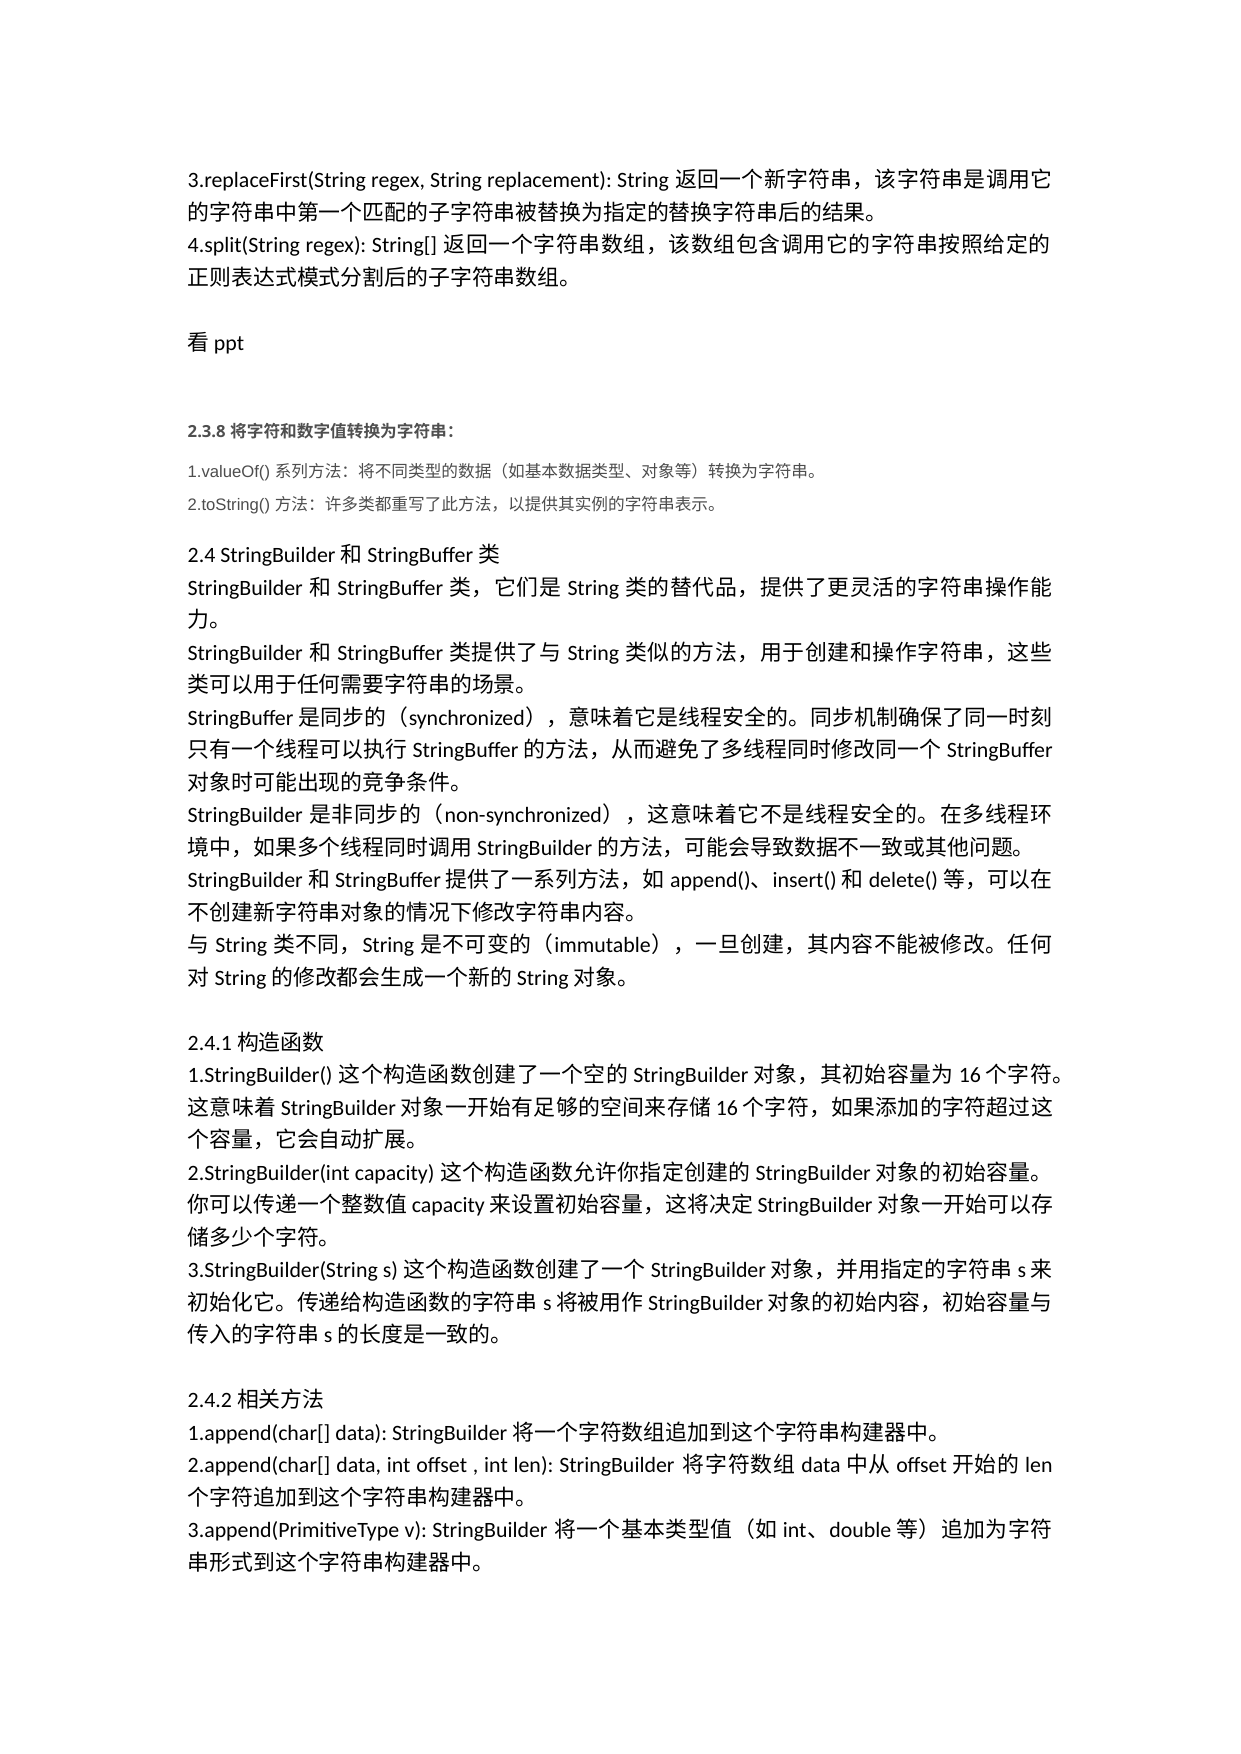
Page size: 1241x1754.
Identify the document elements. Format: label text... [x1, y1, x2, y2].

text 4.split(String regex): String[] 返回一个字符串数组，该数组包含调用它的字符串按照给定的正则表达式模式分割后的子字符串数组。 [187, 227, 1053, 292]
text 2.4.2 相关方法 [187, 1382, 1053, 1414]
text 2.StringBuilder(int capacity) 这个构造函数允许你指定创建的StringBuilder对象的初始容量。你可以传递一个整数值capacity来设置初始容量，这将决定StringBuilder对象一开始可以存储多少个字符。 [187, 1154, 1053, 1252]
text 与 String 类不同，String 是不可变的（immutable），一旦创建，其内容不能被修改。任何对 String 的修改都会生成一个新的 String 对象。 [187, 927, 1053, 992]
text 2.4 StringBuilder 和 StringBuffer 类 [187, 537, 1053, 569]
text 2.append(char[] data, int offset , int len): StringBuilder 将字符数组data中从offset开始的len个字符追加到这个字符串构建器中。 [187, 1447, 1053, 1512]
text 2.4.1 构造函数 [187, 1024, 1053, 1057]
text StringBuilder 和 StringBuffer 类，它们是 String 类的替代品，提供了更灵活的字符串操作能力。 [187, 569, 1053, 634]
text 1.StringBuilder() 这个构造函数创建了一个空的StringBuilder对象，其初始容量为16个字符。这意味着StringBuilder对象一开始有足够的空间来存储16个字符，如果添加的字符超过这个容量，它会自动扩展。 [187, 1057, 1053, 1154]
text 看ppt [187, 324, 1053, 357]
text 1.valueOf() 系列方法：将不同类型的数据（如基本数据类型、对象等）转换为字符串。 2.toString() 方法：许多类都重写了此方法，以提供其实例的字符串表示。 [187, 455, 1053, 520]
text StringBuffer 是同步的（synchronized），意味着它是线程安全的。同步机制确保了同一时刻只有一个线程可以执行 StringBuffer 的方法，从而避免了多线程同时修改同一个 StringBuffer 对象时可能出现的竞争条件。 [187, 699, 1053, 797]
text StringBuilder 和 StringBuffer 类提供了与 String 类似的方法，用于创建和操作字符串，这些类可以用于任何需要字符串的场景。 [187, 634, 1053, 699]
text 3.replaceFirst(String regex, String replacement): String 返回一个新字符串，该字符串是调用它的字符串中第一个匹配的子字符串被替换为指定的替换字符串后的结果。 [187, 162, 1053, 227]
text StringBuilder 是非同步的（non-synchronized），这意味着它不是线程安全的。在多线程环境中，如果多个线程同时调用 StringBuilder 的方法，可能会导致数据不一致或其他问题。 [187, 797, 1053, 862]
text 3.append(PrimitiveType v): StringBuilder 将一个基本类型值（如int、double等）追加为字符串形式到这个字符串构建器中。 [187, 1512, 1053, 1577]
text StringBuilder 和 StringBuffer 提供了一系列方法，如 append()、insert() 和 delete() 等，可以在不创建新字符串对象的情况下修改字符串内容。 [187, 862, 1053, 927]
subtitle 2.3.8 将字符和数字值转换为字符串： [187, 414, 1053, 447]
text 1.append(char[] data): StringBuilder 将一个字符数组追加到这个字符串构建器中。 [187, 1414, 1053, 1447]
text 3.StringBuilder(String s) 这个构造函数创建了一个StringBuilder对象，并用指定的字符串s来初始化它。传递给构造函数的字符串s将被用作StringBuilder对象的初始内容，初始容量与传入的字符串 s 的长度是一致的。 [187, 1252, 1053, 1349]
